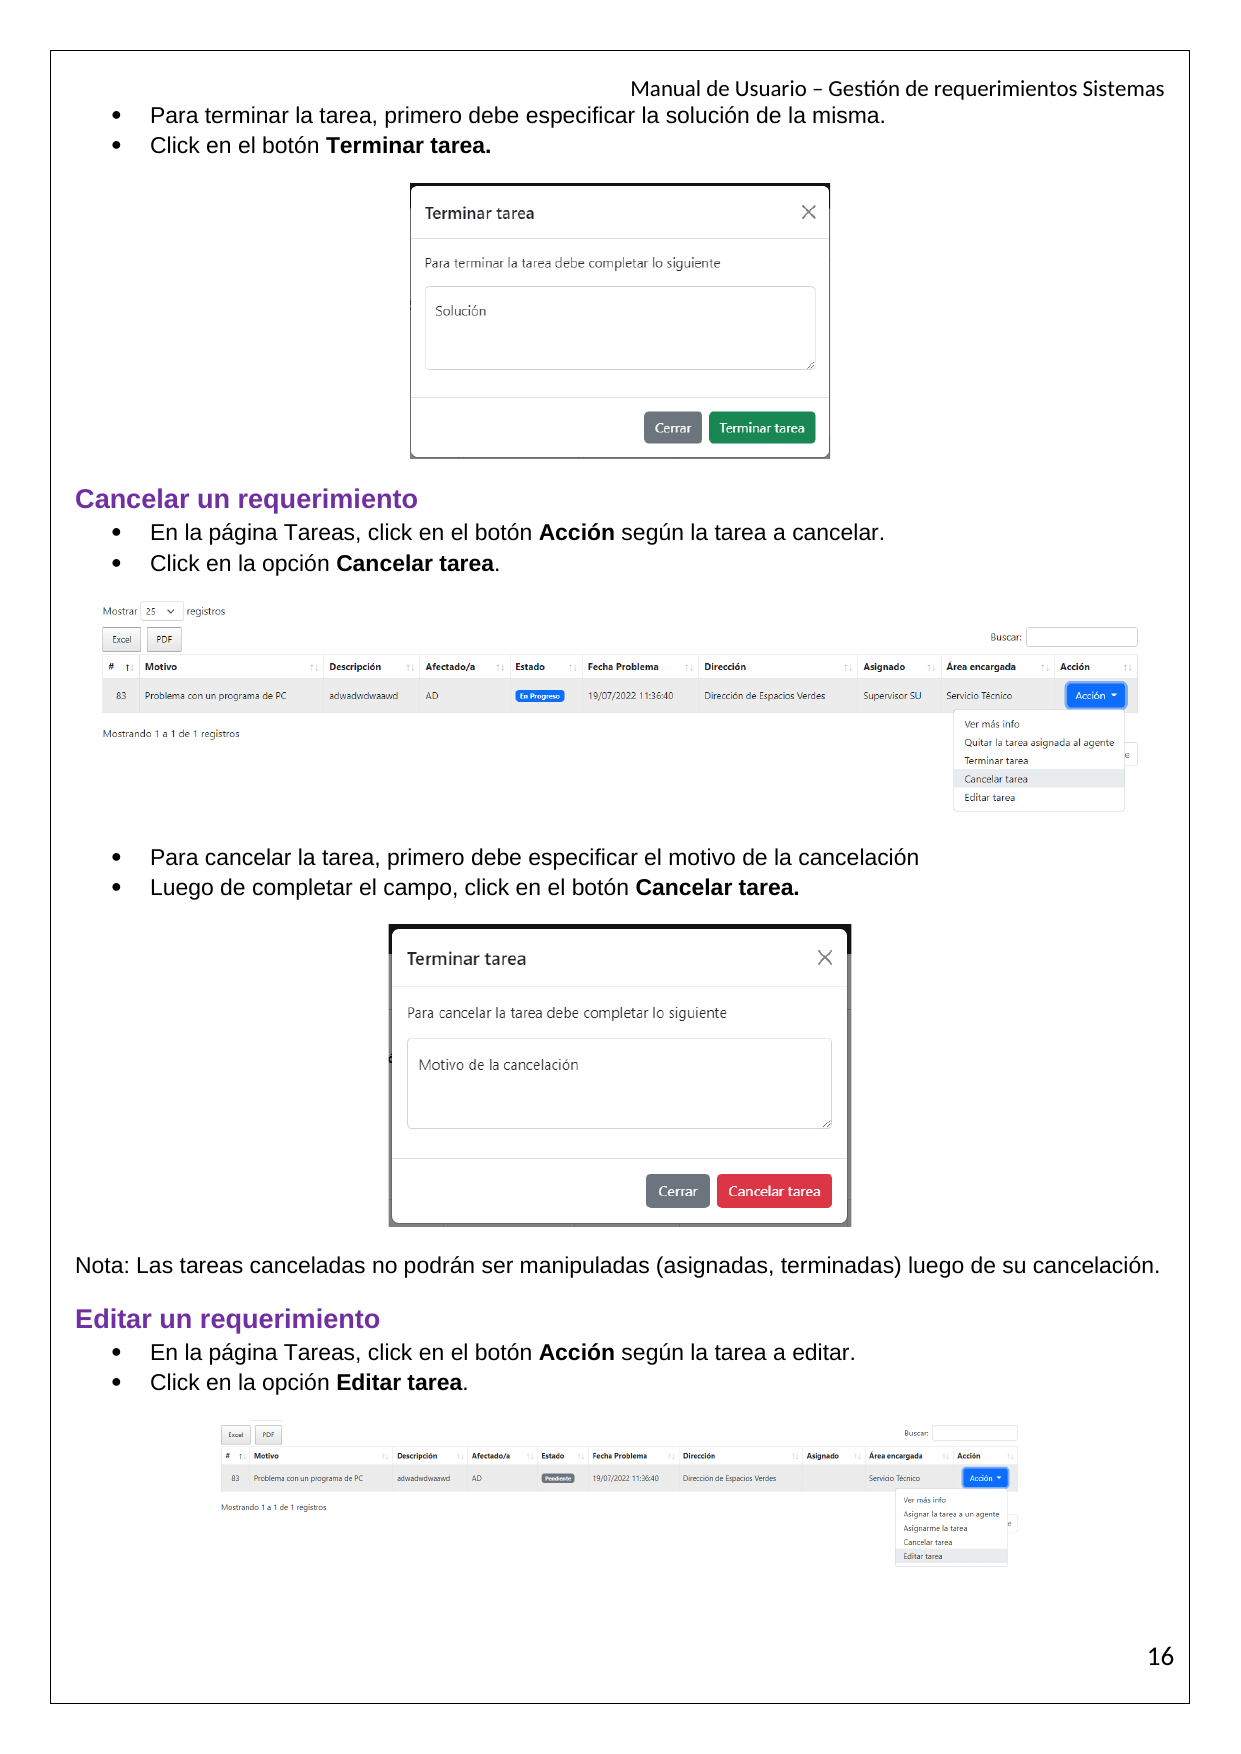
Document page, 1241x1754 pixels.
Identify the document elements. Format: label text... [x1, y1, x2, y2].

picture [93, 600, 1147, 819]
picture [410, 183, 831, 459]
text Nota: Las tareas canceladas no podrán ser manipuladas (asignadas, terminadas) luego de su cancelación. [75, 1252, 1165, 1278]
picture [216, 1420, 1025, 1574]
list En la página Tareas, click en el botón Acción según la tarea a editar. [112, 1339, 1165, 1365]
list Para terminar la tarea, primero debe especificar la solución de la misma. [112, 102, 1165, 128]
list Click en el botón Terminar tarea. [112, 132, 1165, 158]
list Luego de completar el campo, click en el botón Cancelar tarea. [112, 874, 1165, 900]
subtitle Cancelar un requerimiento [75, 483, 1165, 514]
subtitle Editar un requerimiento [75, 1303, 1165, 1334]
list Click en la opción Cancelar tarea. [112, 549, 1165, 576]
list Para cancelar la tarea, primero debe especificar el motivo de la cancelación [112, 843, 1165, 870]
list Click en la opción Editar tarea. [112, 1369, 1165, 1396]
list En la página Tareas, click en el botón Acción según la tarea a cancelar. [112, 519, 1165, 546]
picture [388, 924, 852, 1227]
